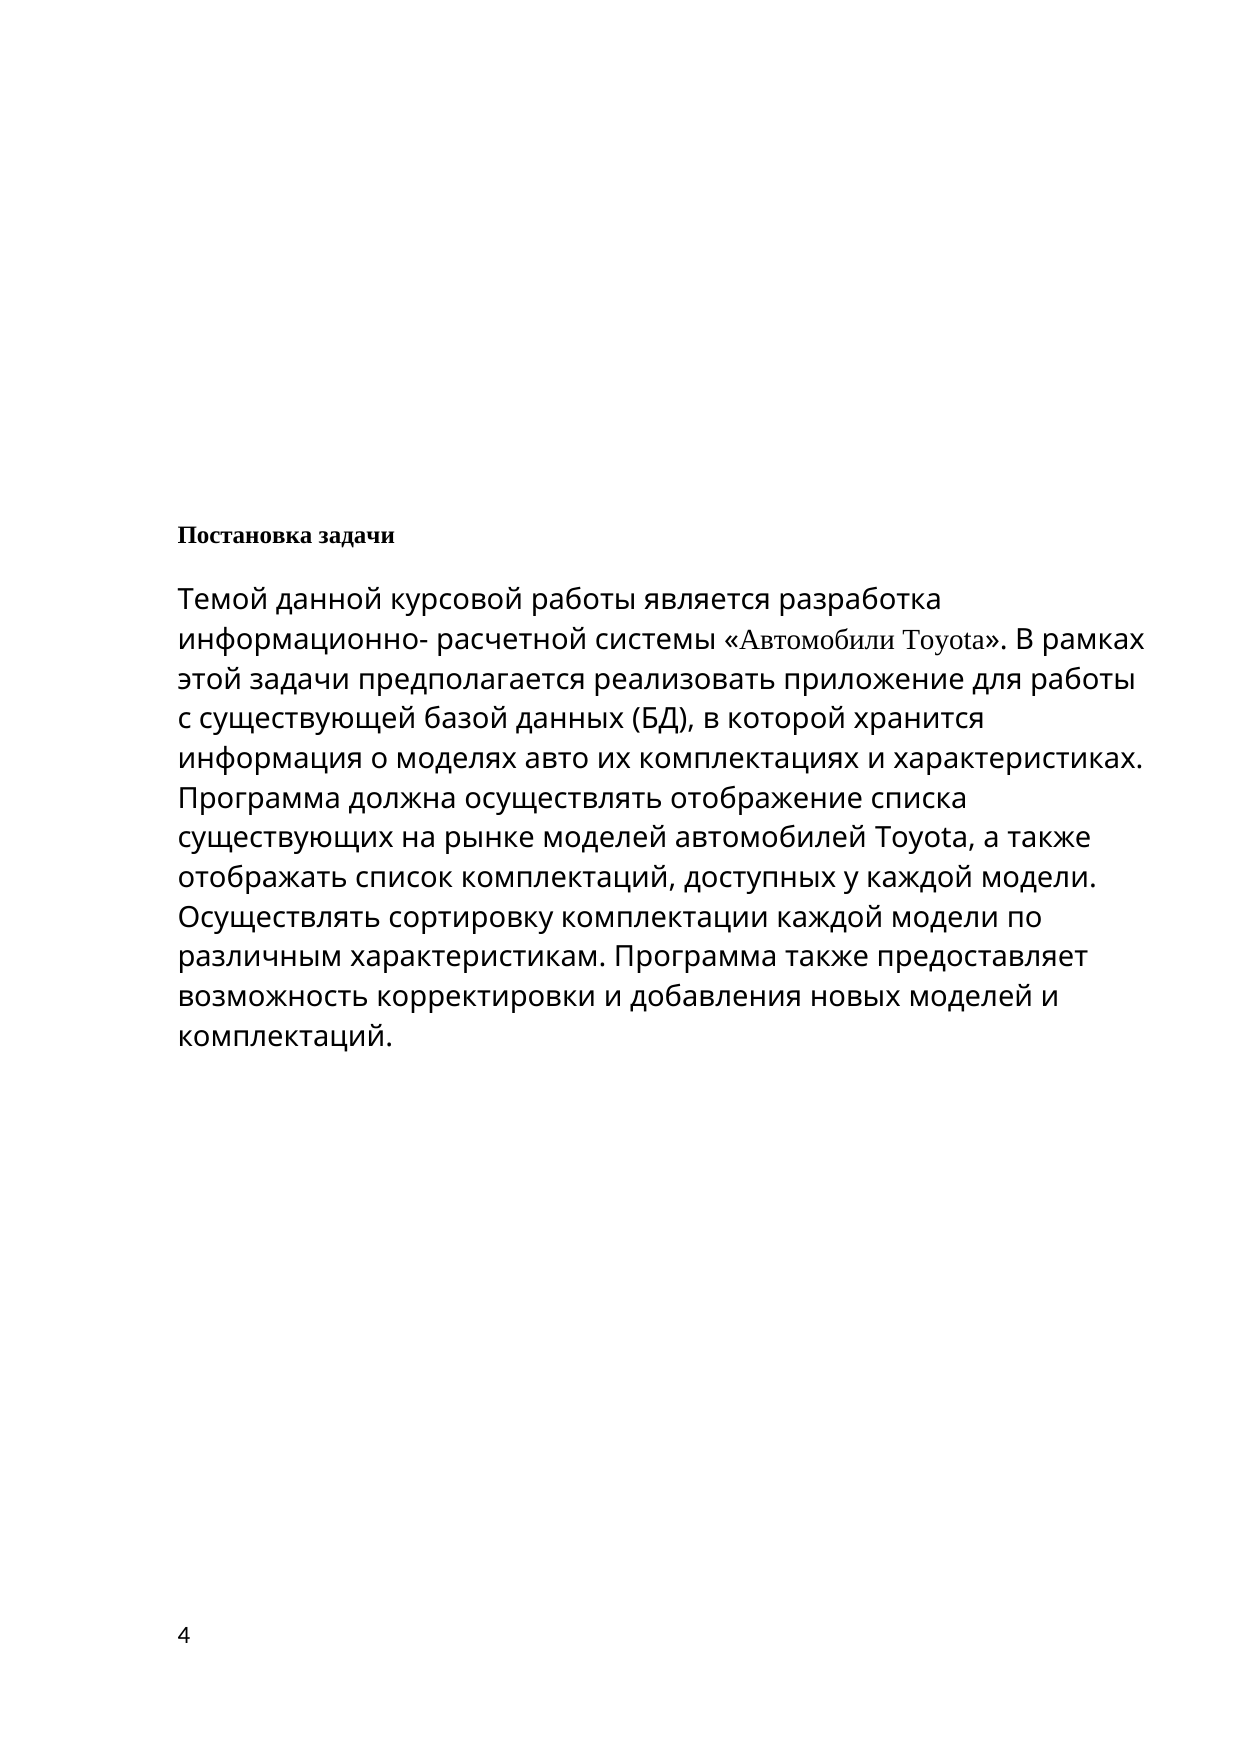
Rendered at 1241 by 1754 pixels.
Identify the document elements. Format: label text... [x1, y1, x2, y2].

text Темой данной курсовой работы является разработка информационно- расчетной системы «Автомобили Toyota». В рамках этой задачи предполагается реализовать приложение для работы с существующей базой данных (БД), в которой хранится информация о моделях авто их комплектациях и характеристиках. Программа должна осуществлять отображение списка существующих на рынке моделей автомобилей Toyota, а также отображать список комплектаций, доступных у каждой модели. Осуществлять сортировку комплектации каждой модели по различным характеристикам. Программа также предоставляет возможность корректировки и добавления новых моделей и комплектаций. [177, 578, 1152, 1055]
text Постановка задачи [177, 521, 1152, 549]
